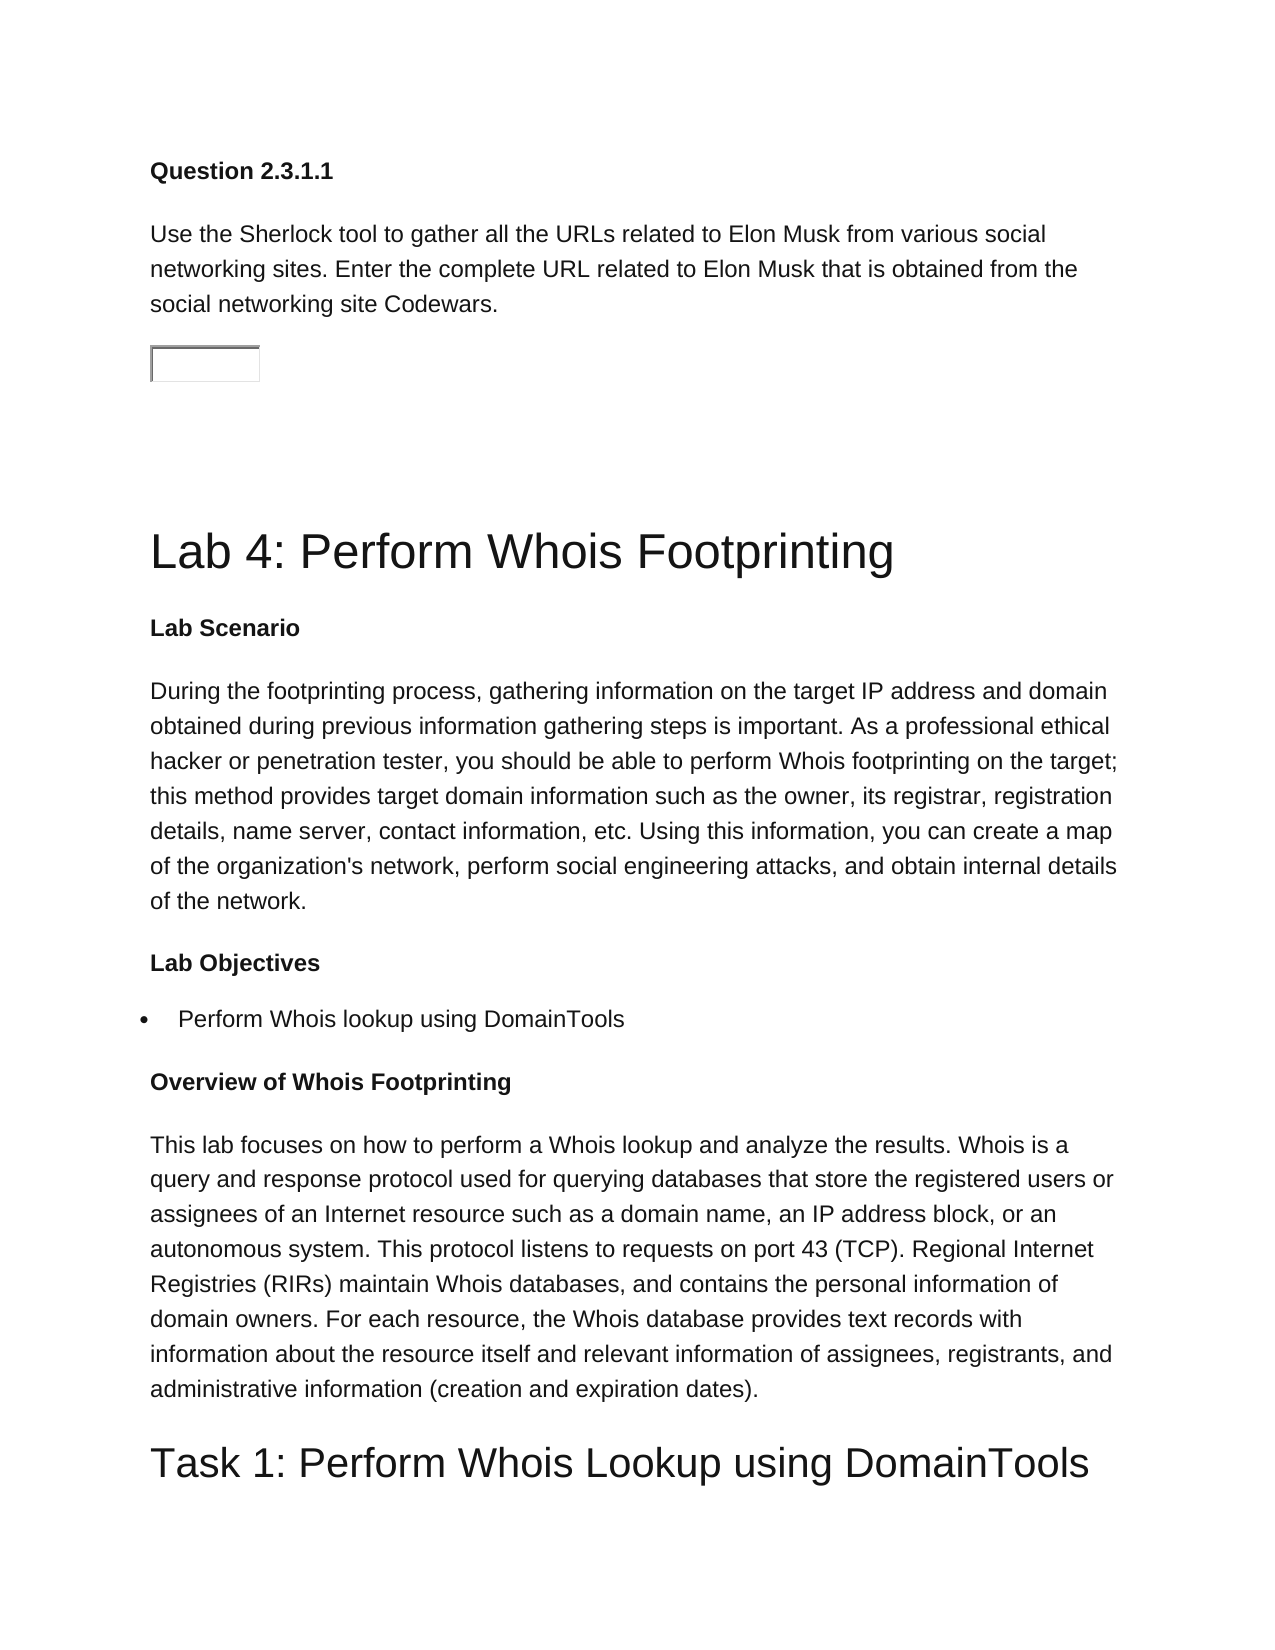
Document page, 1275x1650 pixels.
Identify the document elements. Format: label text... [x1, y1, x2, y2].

text Lab Scenario [150, 607, 1125, 642]
text Use the Sherlock tool to gather all the URLs related to Elon Musk from various social networking sites. Enter the complete URL related to Elon Musk that is obtained from the social networking site Codewars. [150, 213, 1125, 317]
list Perform Whois lookup using DomainTools [140, 1005, 1097, 1032]
text Lab Objectives [150, 942, 1125, 977]
text During the footprinting process, gathering information on the target IP address and domain obtained during previous information gathering steps is important. As a professional ethical hacker or penetration tester, you should be able to perform Whois footprinting on the target; this method provides target domain information such as the owner, its registrar, registration details, name server, contact information, etc. Using this information, you can create a map of the organization's network, perform social engineering attacks, and obtain internal details of the network. [150, 670, 1125, 914]
text This lab focuses on how to perform a Whois lookup and analyze the results. Whois is a query and response protocol used for querying databases that store the registered users or assignees of an Internet resource such as a domain name, an IP address block, or an autonomous system. This protocol listens to requests on port 43 (TCP). Regional Internet Registries (RIRs) maintain Whois databases, and contains the personal information of domain owners. For each resource, the Whois database provides text records with information about the resource itself and relevant information of assignees, registrants, and administrative information (creation and expiration dates). [150, 1123, 1125, 1402]
text Overview of Whois Footprinting [150, 1060, 1125, 1095]
text Lab 4: Perform Whois Footprinting [150, 516, 1125, 579]
text Task 1: Perform Whois Lookup using DomainTools [150, 1430, 1125, 1486]
text Question 2.3.1.1 [150, 150, 1125, 185]
